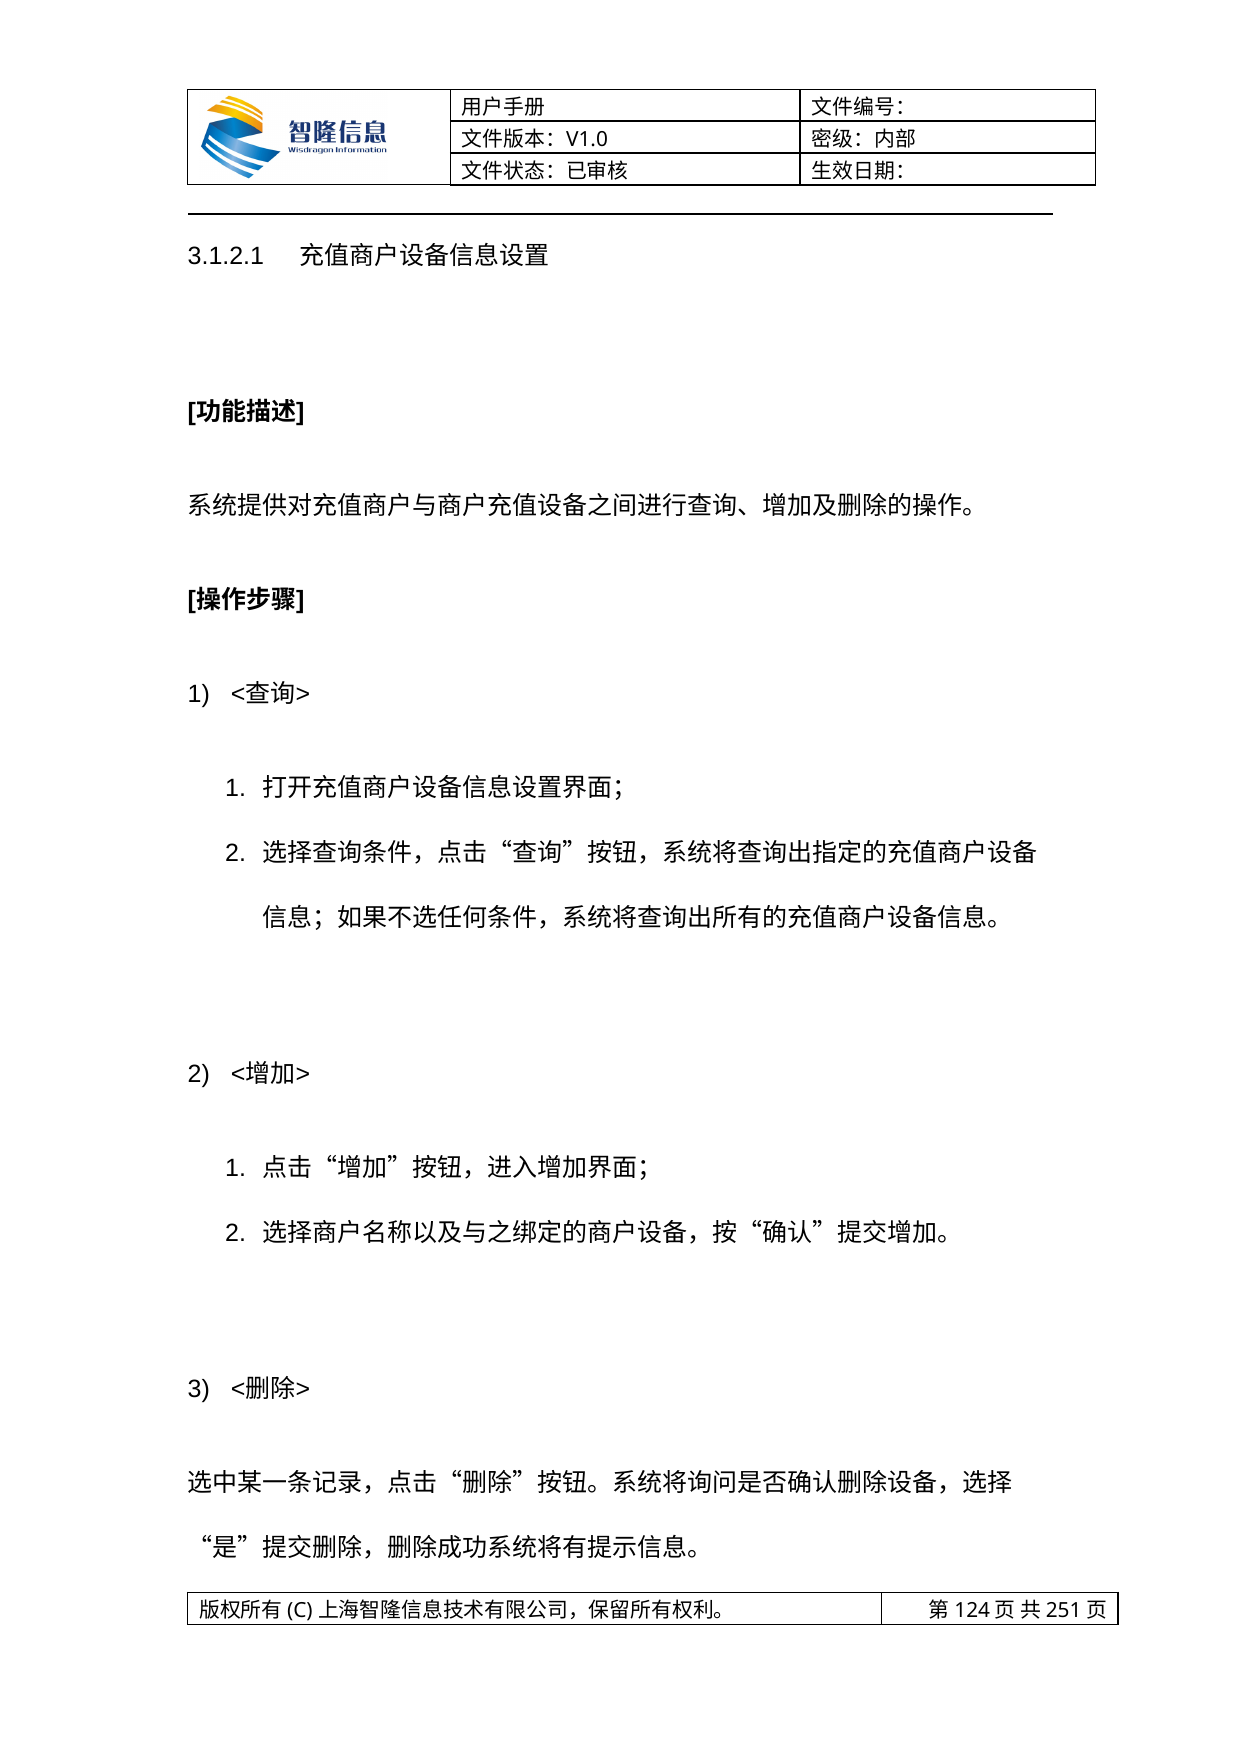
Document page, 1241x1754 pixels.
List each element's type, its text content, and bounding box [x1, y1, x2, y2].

list 打开充值商户设备信息设置界面； [225, 753, 1053, 818]
text 2) <增加> [187, 1039, 1053, 1104]
text 3) <删除> [187, 1354, 1053, 1419]
text [功能描述] [187, 377, 1053, 442]
text 系统提供对充值商户与商户充值设备之间进行查询、增加及删除的操作。 [187, 471, 1053, 536]
text 选中某一条记录，点击“删除”按钮。系统将询问是否确认删除设备，选择“是”提交删除，删除成功系统将有提示信息。 [187, 1448, 1053, 1578]
picture [198, 91, 388, 183]
text [操作步骤] [187, 565, 1053, 630]
list 选择查询条件，点击“查询”按钮，系统将查询出指定的充值商户设备信息；如果不选任何条件，系统将查询出所有的充值商户设备信息。 [225, 818, 1053, 948]
text 3.1.2.1 充值商户设备信息设置 [187, 221, 1053, 286]
text 1) <查询> [187, 659, 1053, 724]
list 点击“增加”按钮，进入增加界面； [225, 1133, 1053, 1198]
list 选择商户名称以及与之绑定的商户设备，按“确认”提交增加。 [225, 1198, 1053, 1263]
